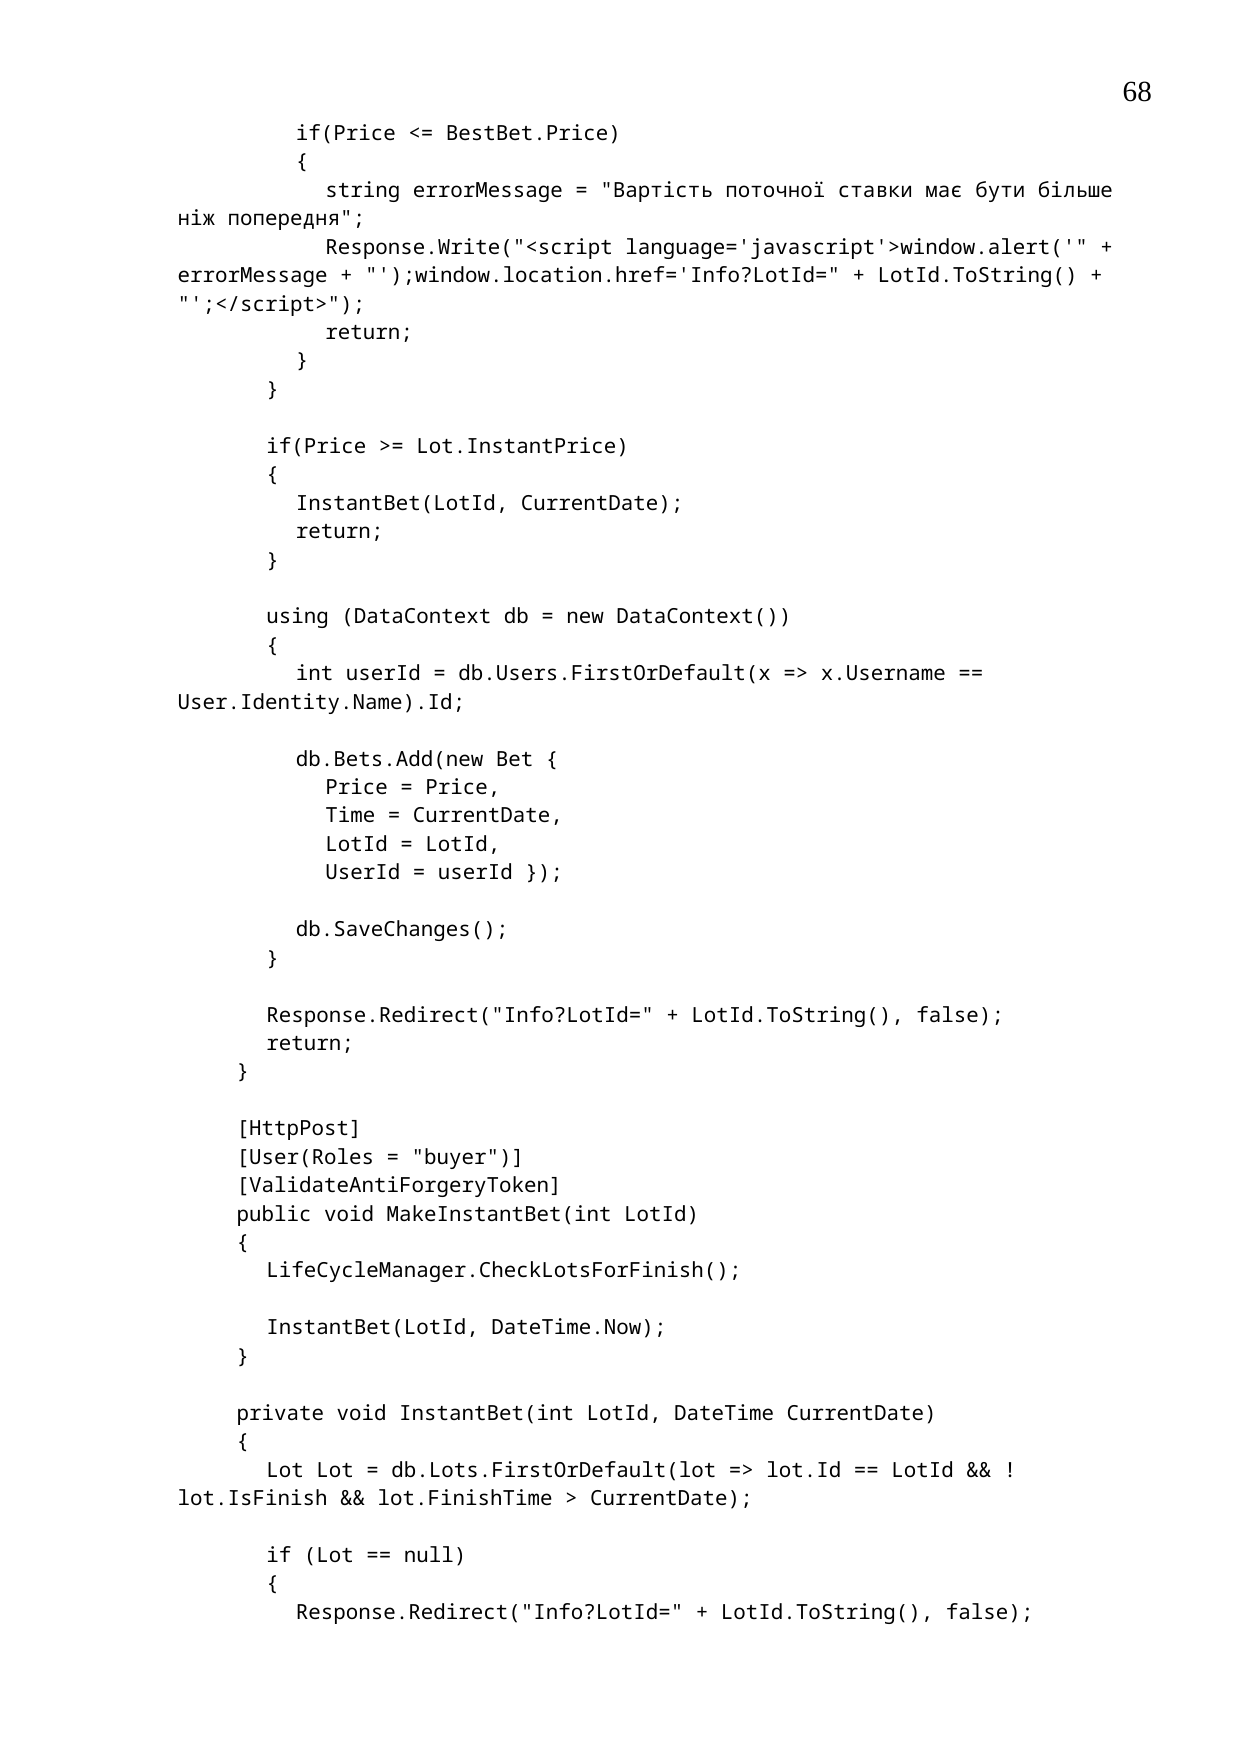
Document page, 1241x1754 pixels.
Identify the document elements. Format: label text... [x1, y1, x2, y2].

text InstantBet(LotId, DateTime.Now); [177, 1312, 1152, 1341]
text return; [177, 317, 1152, 346]
text Lot Lot = db.Lots.FirstOrDefault(lot => lot.Id == LotId && !lot.IsFinish && lot.FinishTime > CurrentDate); [177, 1455, 1152, 1512]
text Price = Price, [177, 772, 1152, 801]
text } [177, 545, 1152, 573]
text private void InstantBet(int LotId, DateTime CurrentDate) [177, 1398, 1152, 1426]
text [177, 232, 1152, 317]
text if(Price >= Lot.InstantPrice) [177, 431, 1152, 459]
text LotId = LotId, [177, 829, 1152, 857]
text [ValidateAntiForgeryToken] [177, 1170, 1152, 1199]
text { [177, 1568, 1152, 1597]
text Response.Redirect("Info?LotId=" + LotId.ToString(), false); [177, 1597, 1152, 1625]
text } [177, 374, 1152, 402]
text } [177, 1341, 1152, 1369]
text db.Bets.Add(new Bet { [177, 744, 1152, 772]
text { [177, 147, 1152, 175]
text using (DataContext db = new DataContext()) [177, 602, 1152, 630]
text LifeCycleManager.CheckLotsForFinish(); [177, 1256, 1152, 1284]
text { [177, 1227, 1152, 1256]
text } [177, 346, 1152, 374]
text { [177, 1426, 1152, 1455]
text Time = CurrentDate, [177, 801, 1152, 829]
text [HttpPost] [177, 1113, 1152, 1142]
text } [177, 943, 1152, 971]
text InstantBet(LotId, CurrentDate); [177, 488, 1152, 516]
text db.SaveChanges(); [177, 914, 1152, 943]
text [User(Roles = "buyer")] [177, 1142, 1152, 1170]
text if(Price <= BestBet.Price) [177, 118, 1152, 147]
text { [177, 630, 1152, 658]
text if (Lot == null) [177, 1540, 1152, 1568]
text Response.Redirect("Info?LotId=" + LotId.ToString(), false); [177, 1000, 1152, 1028]
text int userId = db.Users.FirstOrDefault(x => x.Username == User.Identity.Name).Id; [177, 658, 1152, 715]
text public void MakeInstantBet(int LotId) [177, 1199, 1152, 1227]
text { [177, 459, 1152, 488]
text return; [177, 1028, 1152, 1057]
text UserId = userId }); [177, 857, 1152, 886]
text return; [177, 516, 1152, 545]
text } [177, 1057, 1152, 1085]
text string errorMessage = "Вартість поточної ставки має бути більше ніж попередня"; [177, 175, 1152, 232]
